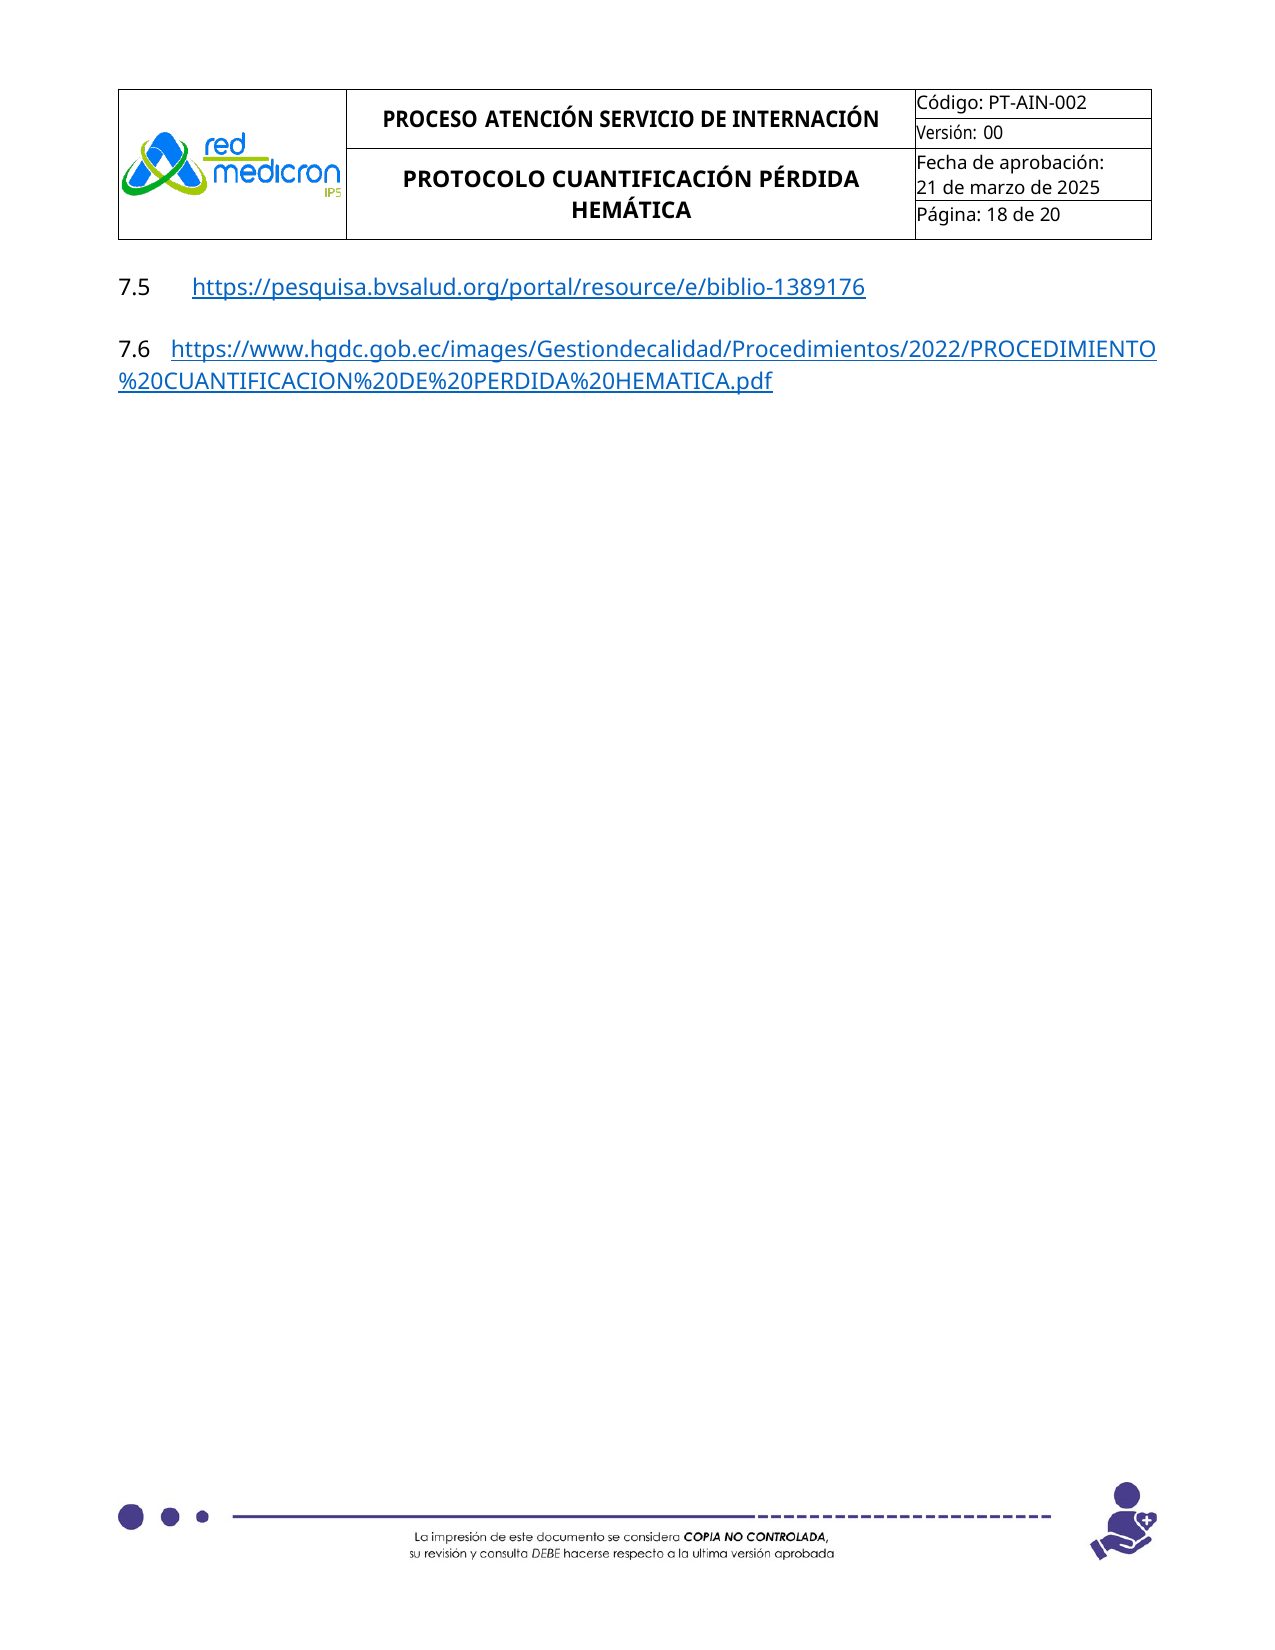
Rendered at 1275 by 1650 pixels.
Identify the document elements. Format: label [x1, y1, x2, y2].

picture [121, 132, 341, 197]
picture [118, 1482, 1157, 1562]
